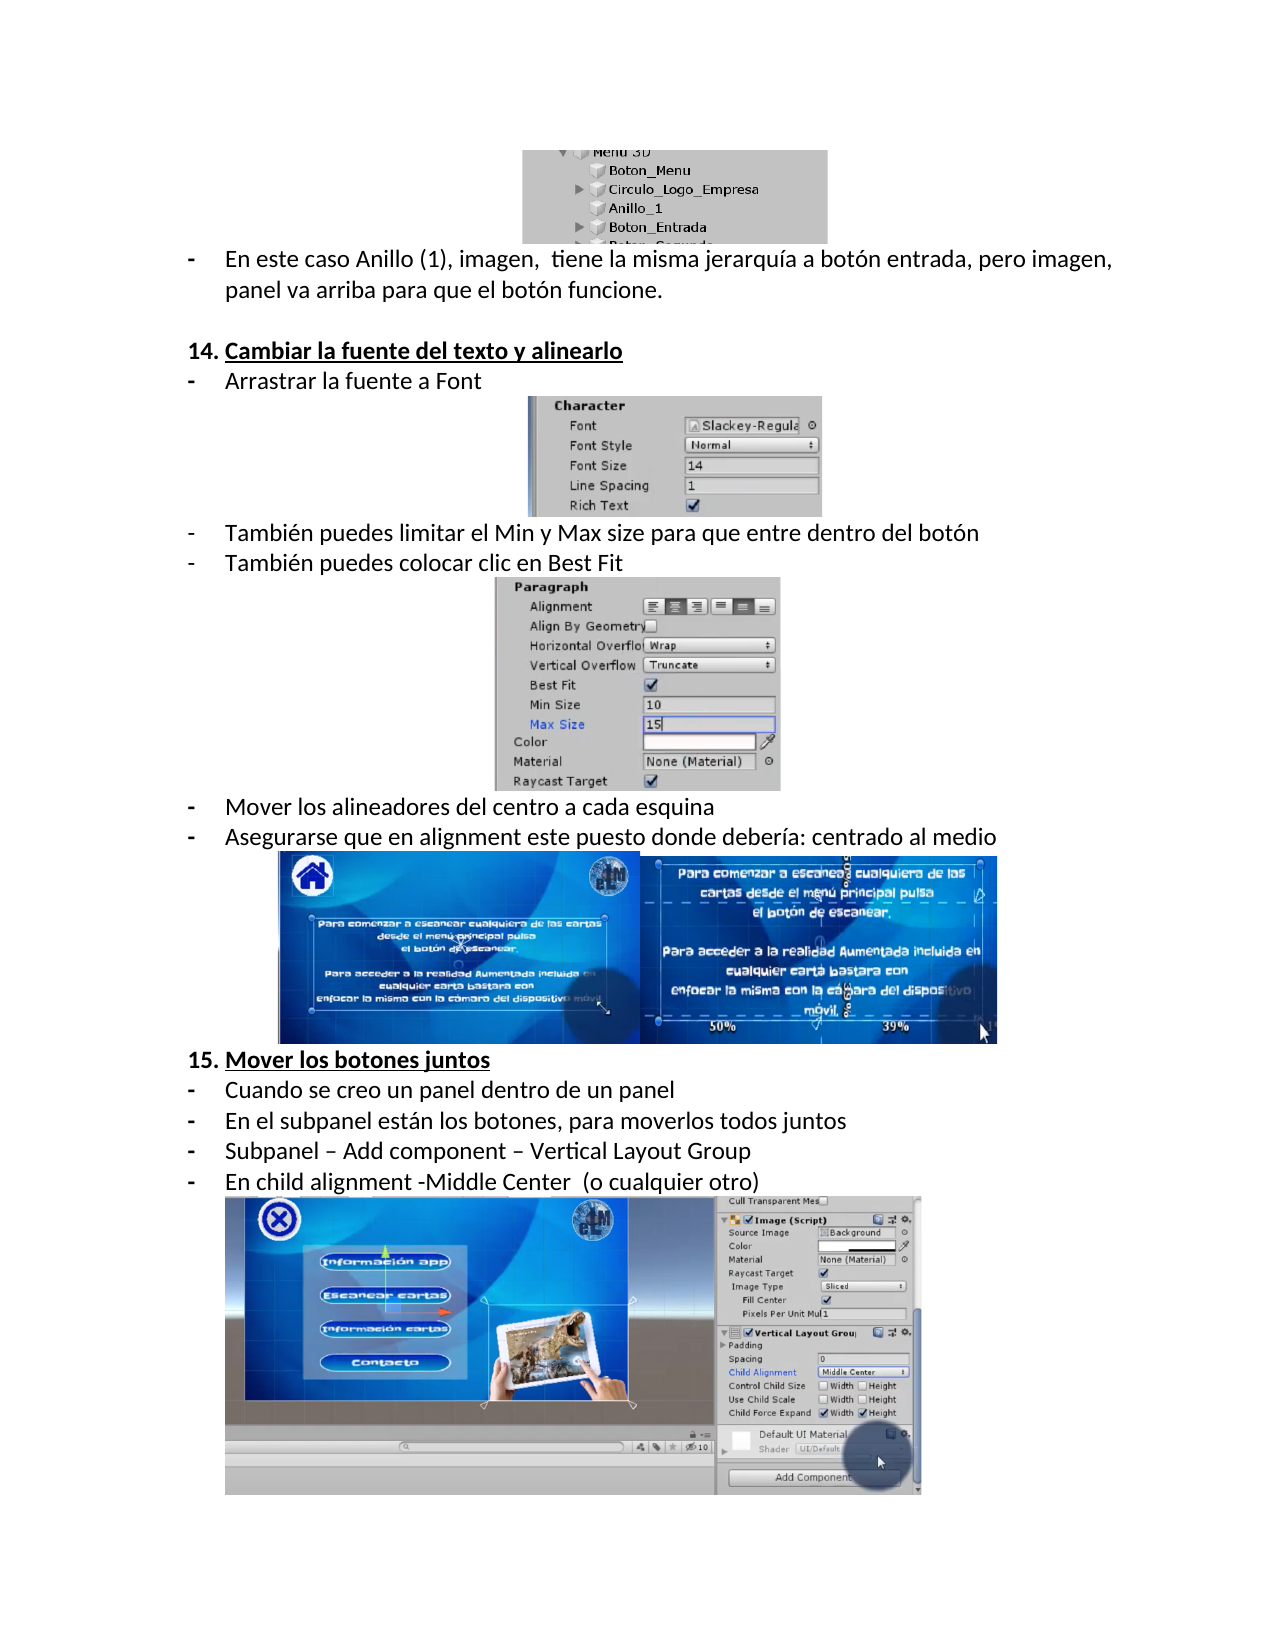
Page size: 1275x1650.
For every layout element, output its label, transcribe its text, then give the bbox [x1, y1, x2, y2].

picture [522, 150, 828, 244]
picture [527, 396, 823, 517]
list Subpanel – Add component – Vertical Layout Group [187, 1135, 1125, 1166]
list En este caso Anillo (1), imagen, tiene la misma jerarquía a botón entrada, pero imagen, panel va arriba para que el botón funcione. [187, 243, 1125, 304]
list Mover los botones juntos [187, 1044, 1125, 1074]
list Asegurarse que en alignment este puesto donde debería: centrado al medio [187, 821, 1125, 852]
picture [225, 1196, 922, 1495]
list Mover los alineadores del centro a cada esquina [187, 791, 1125, 821]
list En child alignment -Middle Center (o cualquier otro) [187, 1166, 1125, 1196]
list También puedes limitar el Min y Max size para que entre dentro del botón [187, 517, 1125, 547]
list Cuando se creo un panel dentro de un panel [187, 1074, 1125, 1105]
picture [494, 577, 781, 791]
list Cambiar la fuente del texto y alinearlo [187, 335, 1125, 365]
picture [277, 851, 998, 1044]
list Arrastrar la fuente a Font [187, 365, 1125, 396]
list También puedes colocar clic en Best Fit [187, 547, 1125, 578]
list En el subpanel están los botones, para moverlos todos juntos [187, 1105, 1125, 1135]
